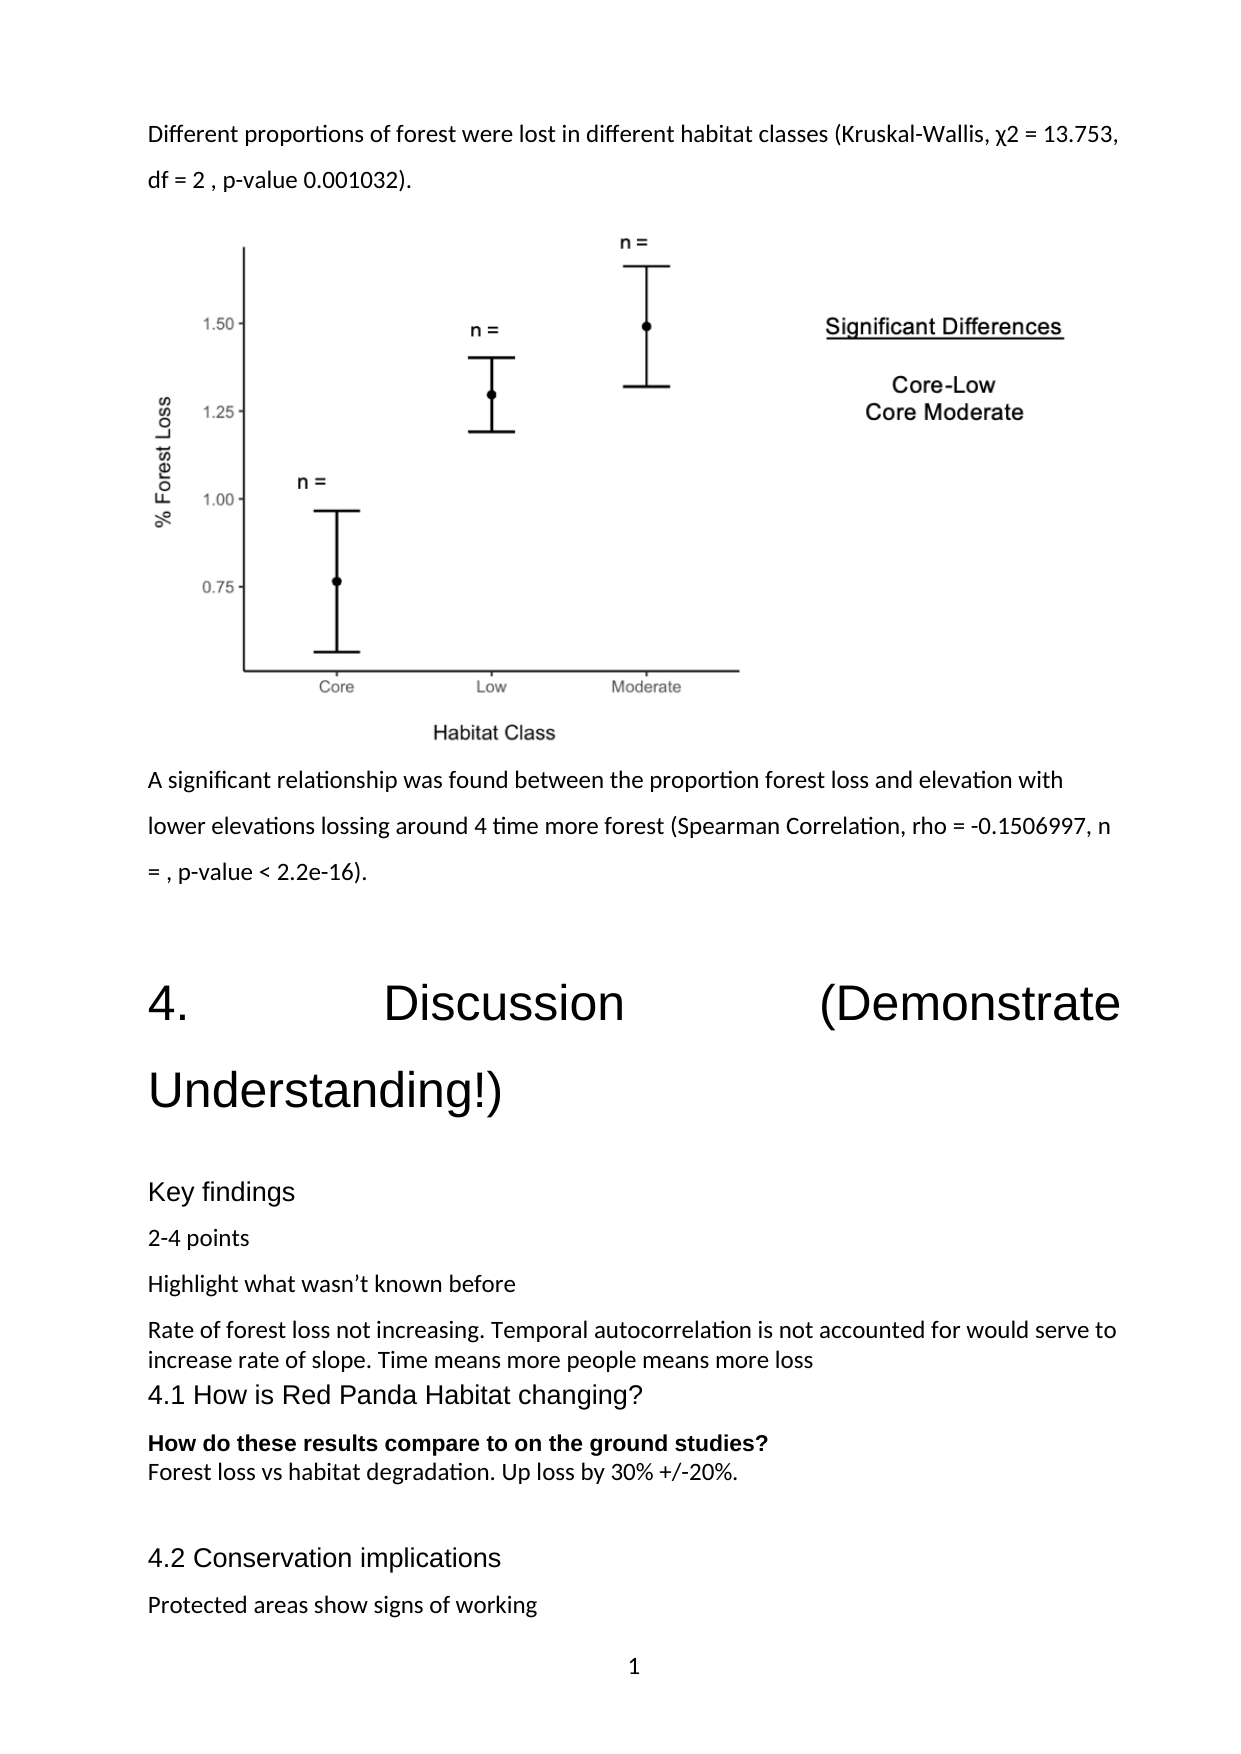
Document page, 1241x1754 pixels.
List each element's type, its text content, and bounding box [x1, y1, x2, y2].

subtitle How do these results compare to on the ground studies? [148, 1430, 1122, 1456]
subtitle Key findings [148, 1176, 1122, 1207]
text Forest loss vs habitat degradation. Up loss by 30% +/-20%. [148, 1456, 1122, 1487]
picture [147, 209, 1104, 750]
text Rate of forest loss not increasing. Temporal autocorrelation is not accounted for would serve to increase rate of slope. Time means more people means more loss [148, 1314, 1122, 1375]
subtitle 4.2 Conservation implications [148, 1542, 1122, 1573]
text Protected areas show signs of working [148, 1589, 1122, 1619]
text 2-4 points [148, 1222, 1122, 1253]
subtitle 4.1 How is Red Panda Habitat changing? [148, 1379, 1122, 1410]
subtitle 4. Discussion (Demonstrate Understanding!) [148, 974, 1122, 1118]
text A significant relationship was found between the proportion forest loss and elevation with lower elevations lossing around 4 time more forest (Spearman Correlation, rho = -0.1506997, n = , p-value < 2.2e-16). [148, 764, 1122, 886]
text Highlight what wasn’t known before [148, 1268, 1122, 1299]
